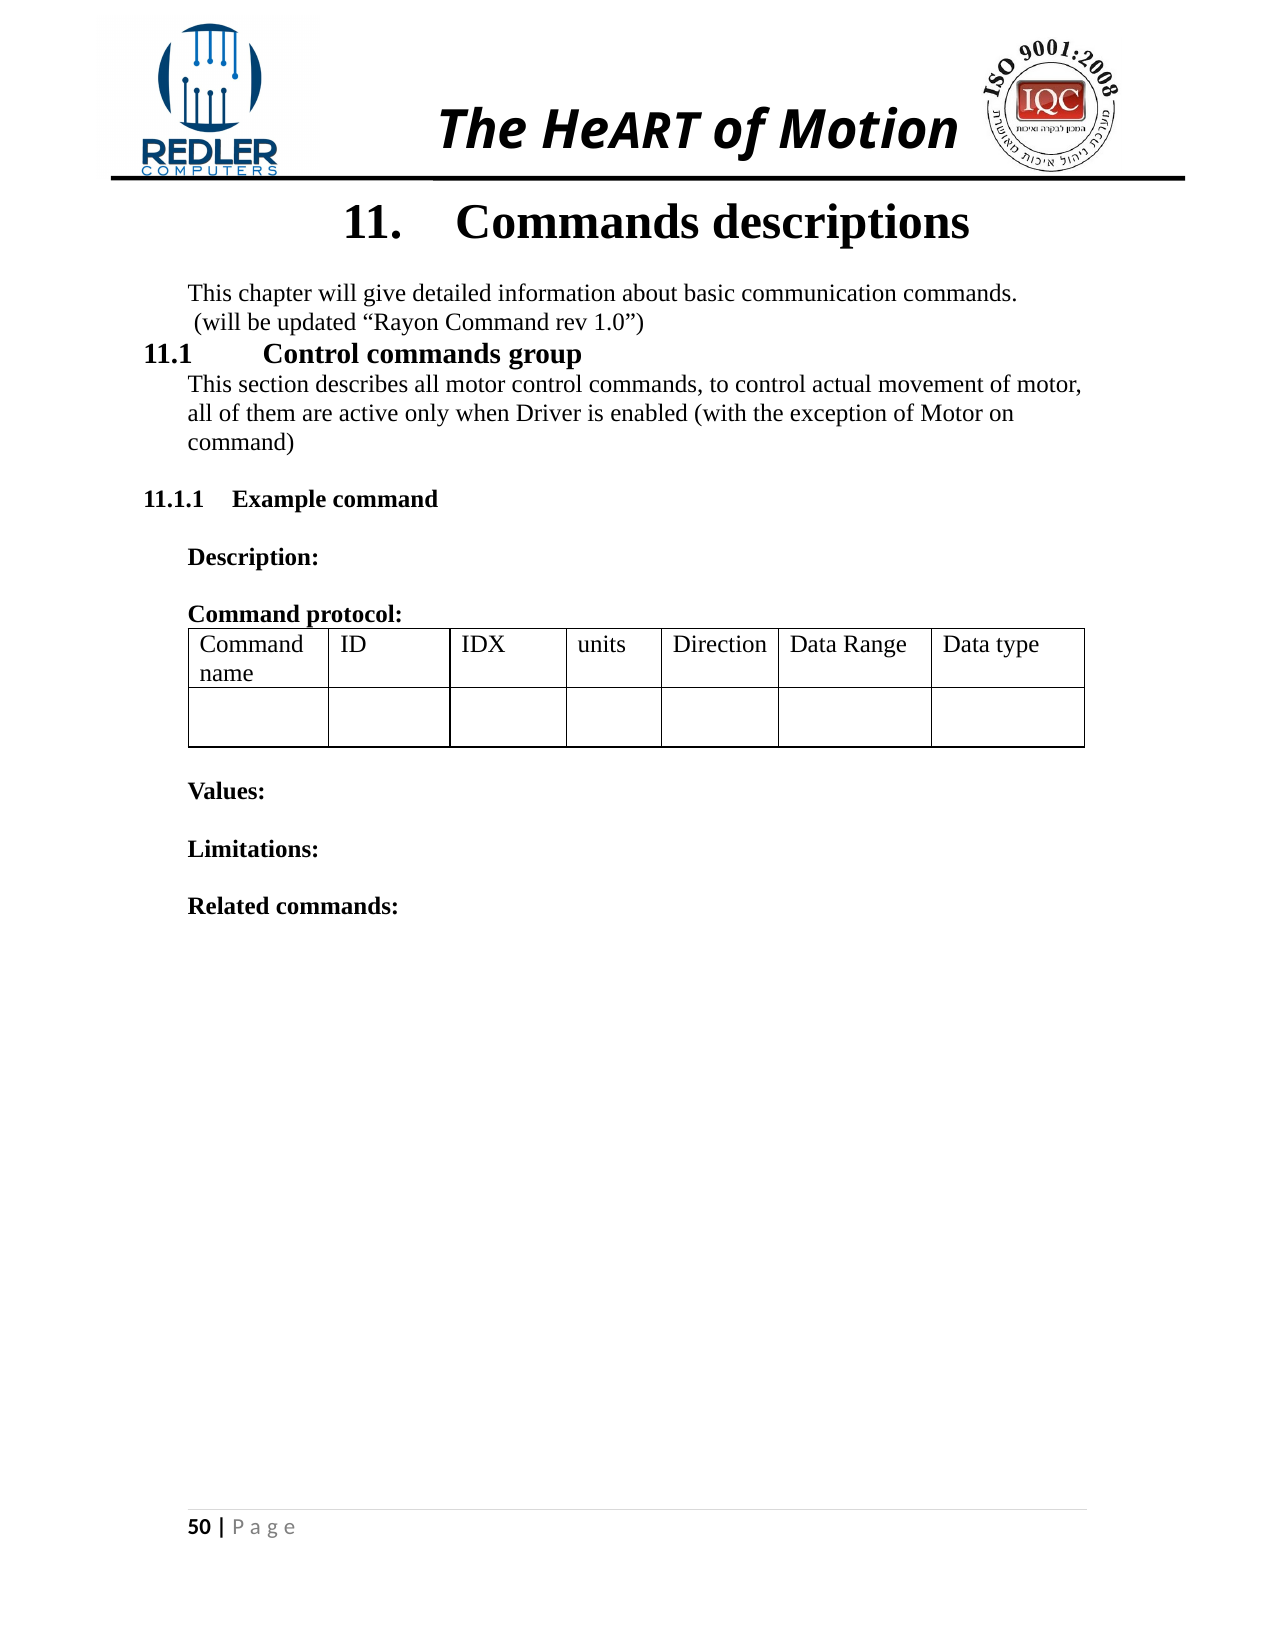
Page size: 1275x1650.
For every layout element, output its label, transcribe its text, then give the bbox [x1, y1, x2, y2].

subtitle Control commands group [143, 336, 1087, 369]
picture [981, 37, 1122, 174]
text This chapter will give detailed information about basic communication commands. [187, 278, 1087, 307]
table_cell [189, 688, 328, 746]
text Description: [187, 542, 1087, 571]
table_cell [329, 688, 449, 746]
table_header Data type [932, 629, 1084, 687]
subtitle Commands descriptions [225, 192, 1087, 249]
table_cell [451, 688, 566, 746]
table_cell [932, 688, 1084, 746]
table_header Command name [189, 629, 328, 687]
subtitle Example command [143, 484, 1087, 513]
text Related commands: [187, 891, 1087, 920]
text (will be updated “Rayon Command rev 1.0”) [187, 307, 1087, 336]
table_header units [567, 629, 661, 687]
text Values: [187, 776, 1087, 805]
text This section describes all motor control commands, to control actual movement of motor, all of them are active only when Driver is enabled (with the exception of Motor on command) [187, 369, 1087, 456]
text Limitations: [187, 834, 1087, 862]
text Command protocol: [187, 599, 1087, 628]
table_cell [779, 688, 931, 746]
table_header IDX [451, 629, 566, 687]
table_cell [567, 688, 661, 746]
table_header Direction [662, 629, 778, 687]
table_header Data Range [779, 629, 931, 687]
table_header ID [329, 629, 449, 687]
table_cell [662, 688, 778, 746]
